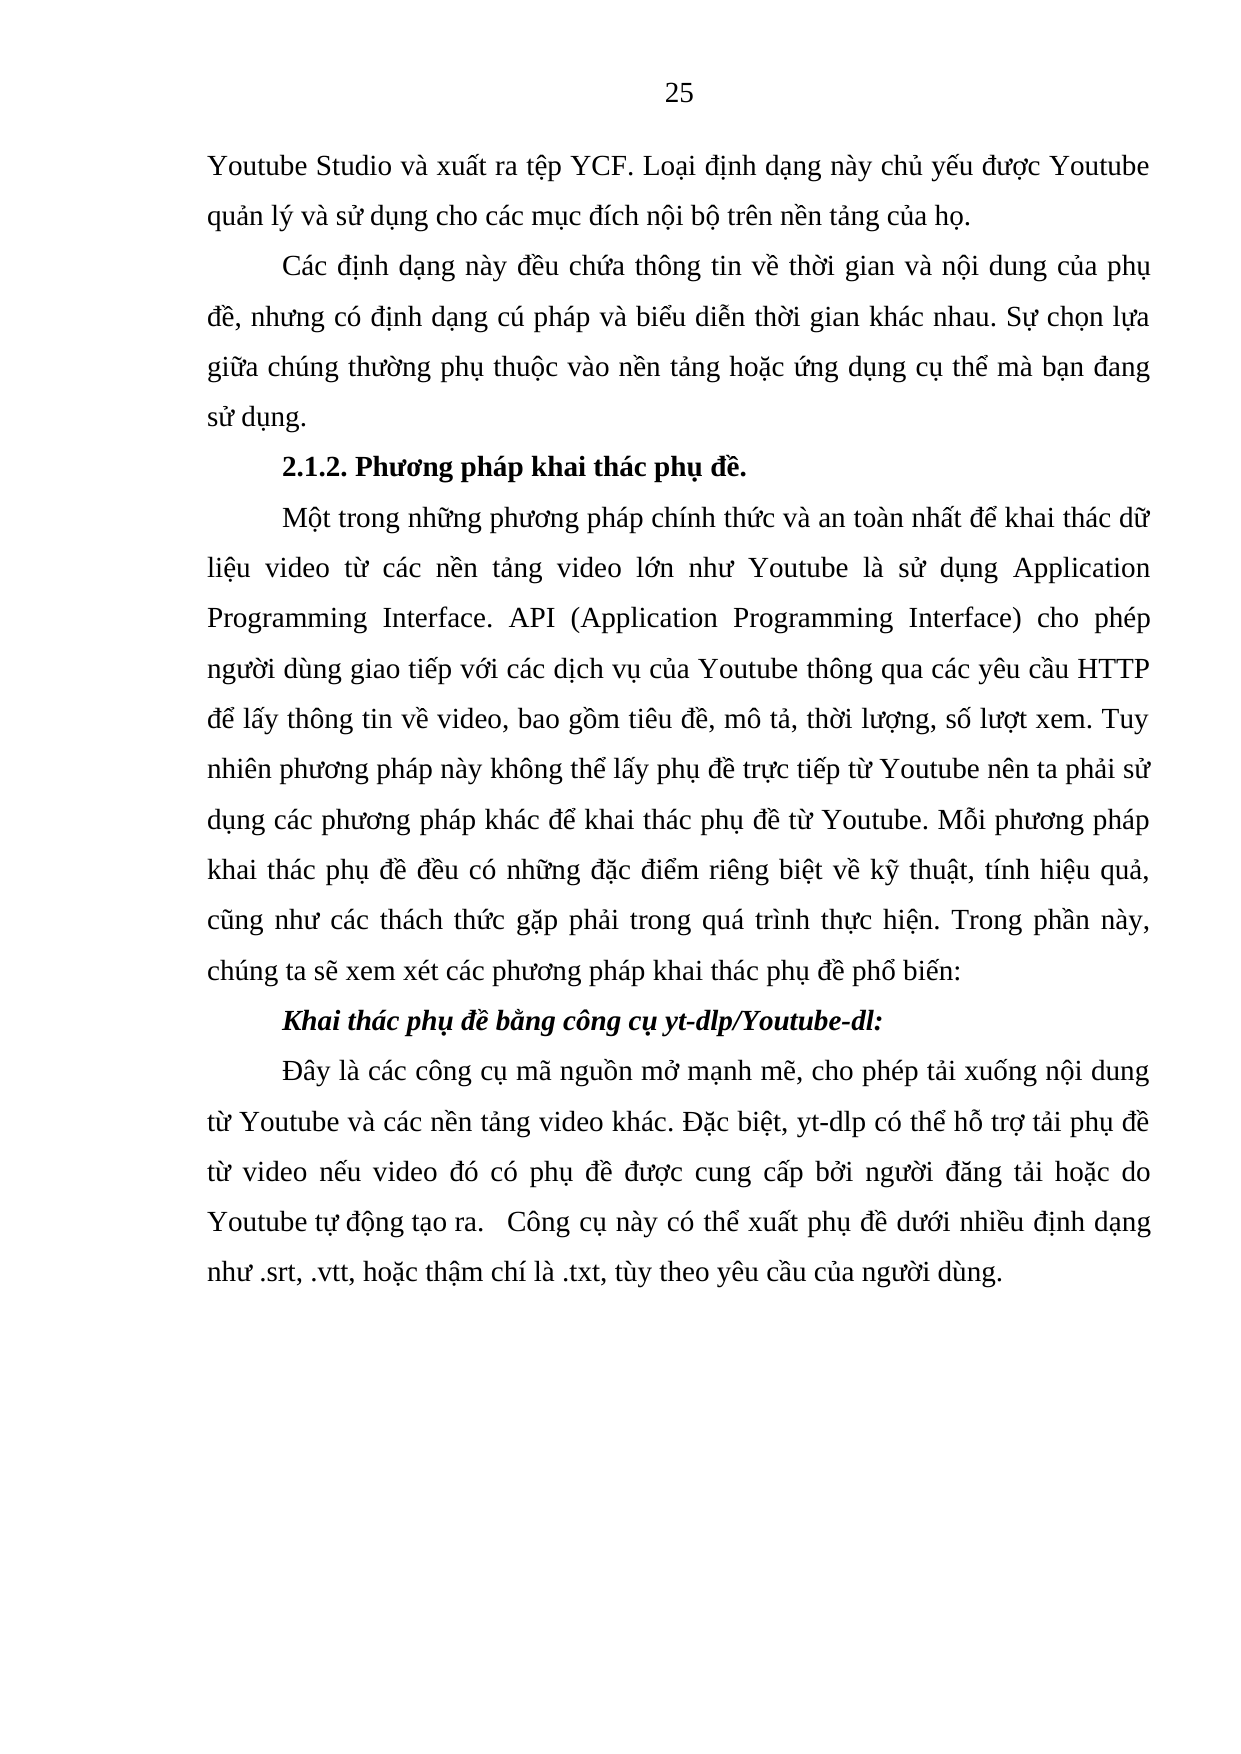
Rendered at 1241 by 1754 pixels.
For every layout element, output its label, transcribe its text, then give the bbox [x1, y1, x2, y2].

text Các định dạng này đều chứa thông tin về thời gian và nội dung của phụ đề, nhưng có định dạng cú pháp và biểu diễn thời gian khác nhau. Sự chọn lựa giữa chúng thường phụ thuộc vào nền tảng hoặc ứng dụng cụ thể mà bạn đang sử dụng. [207, 248, 1152, 433]
text Một trong những phương pháp chính thức và an toàn nhất để khai thác dữ liệu video từ các nền tảng video lớn như Youtube là sử dụng Application Programming Interface. API (Application Programming Interface) cho phép người dùng giao tiếp với các dịch vụ của Youtube thông qua các yêu cầu HTTP để lấy thông tin về video, bao gồm tiêu đề, mô tả, thời lượng, số lượt xem. Tuy nhiên phương pháp này không thể lấy phụ đề trực tiếp từ Youtube nên ta phải sử dụng các phương pháp khác để khai thác phụ đề từ Youtube. Mỗi phương pháp khai thác phụ đề đều có những đặc điểm riêng biệt về kỹ thuật, tính hiệu quả, cũng như các thách thức gặp phải trong quá trình thực hiện. Trong phần này, chúng ta sẽ xem xét các phương pháp khai thác phụ đề phổ biến: [207, 500, 1152, 986]
text Khai thác phụ đề bằng công cụ yt-dlp/Youtube-dl: [207, 1003, 1152, 1037]
text Đây là các công cụ mã nguồn mở mạnh mẽ, cho phép tải xuống nội dung từ Youtube và các nền tảng video khác. Đặc biệt, yt-dlp có thể hỗ trợ tải phụ đề từ video nếu video đó có phụ đề được cung cấp bởi người đăng tải hoặc do Youtube tự động tạo ra. Công cụ này có thể xuất phụ đề dưới nhiều định dạng như .srt, .vtt, hoặc thậm chí là .txt, tùy theo yêu cầu của người dùng. [207, 1053, 1152, 1288]
text 2.1.2. Phương pháp khai thác phụ đề. [207, 449, 1152, 483]
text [207, 148, 1152, 232]
